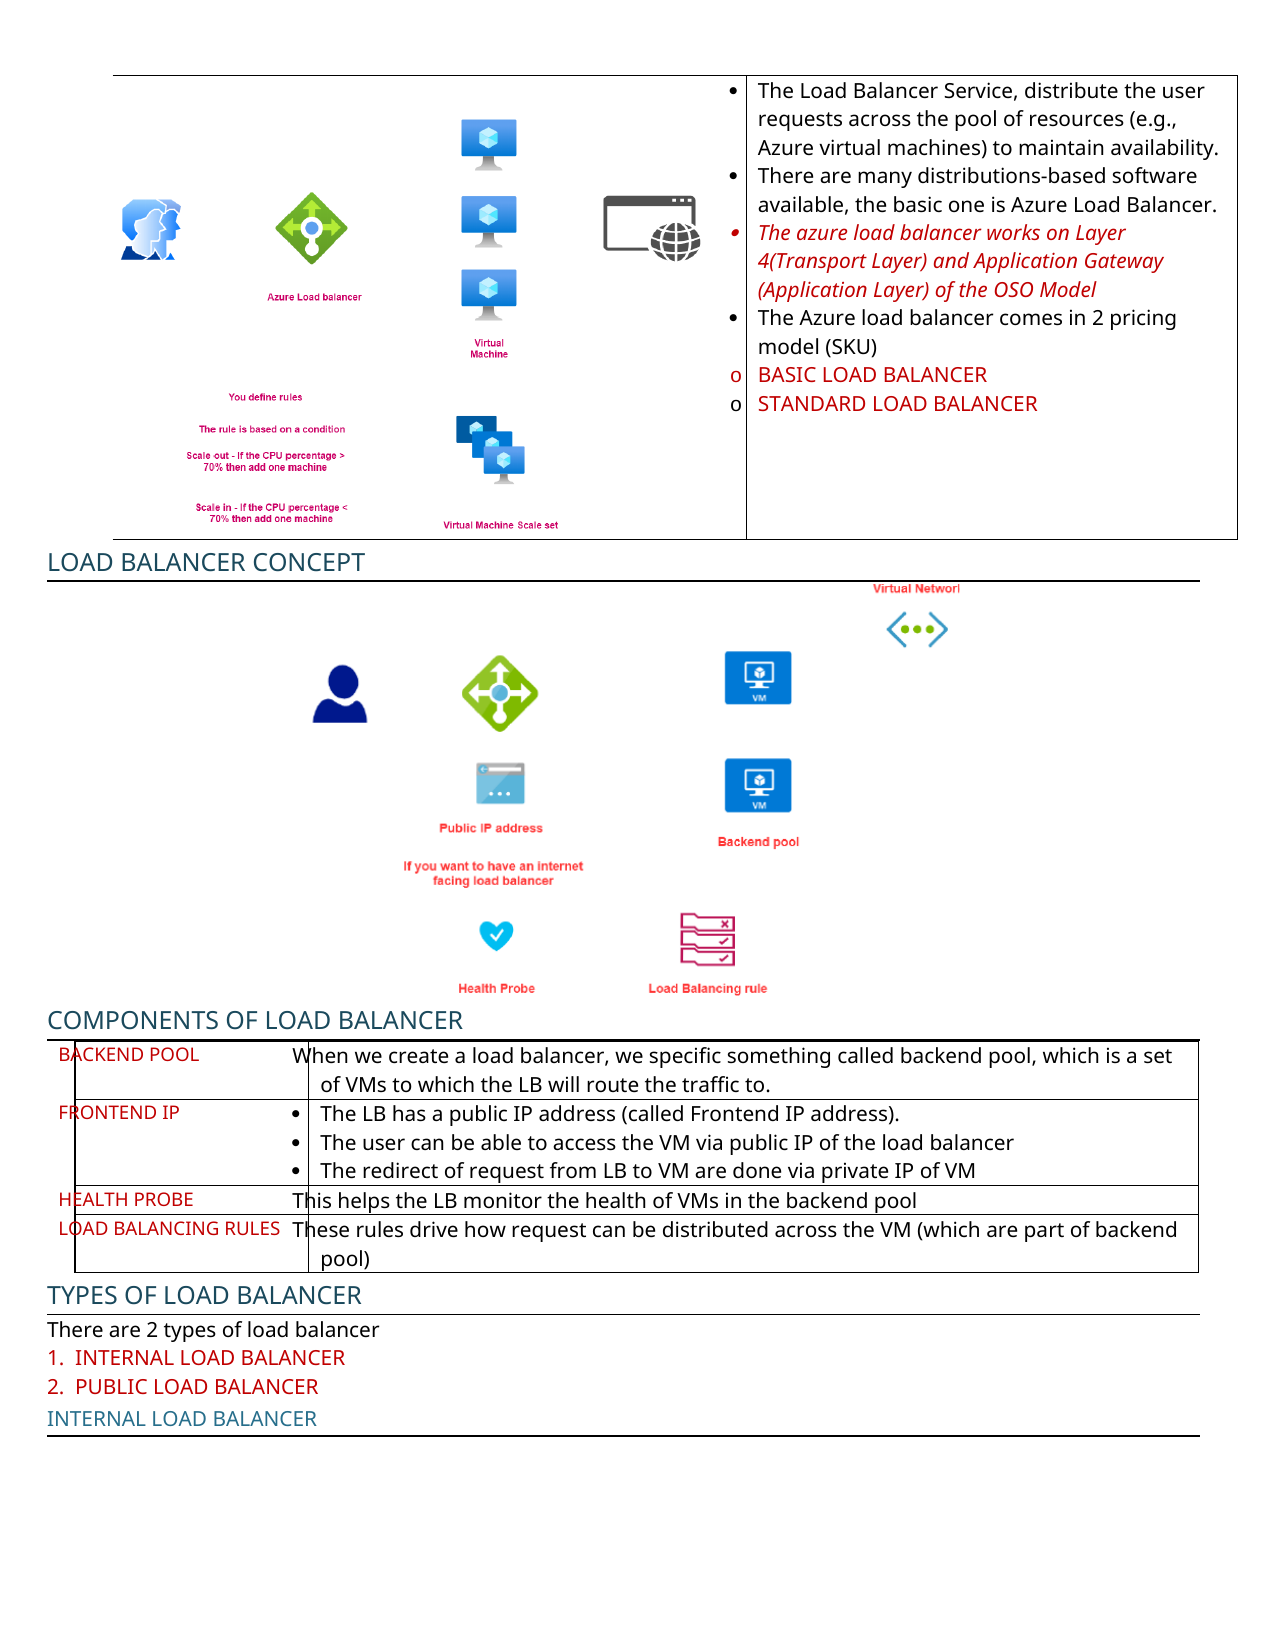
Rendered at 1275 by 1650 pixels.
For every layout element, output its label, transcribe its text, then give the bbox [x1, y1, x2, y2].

table_cell The LB has a public IP address (called Frontend IP address). The user can be able to access the VM via public IP of the load balancer The redirect of request from LB to VM are done via private IP of VM [309, 1100, 1198, 1185]
table_cell FRONTEND IP [76, 1100, 308, 1185]
table_header When we create a load balancer, we specific something called backend pool, which is a set of VMs to which the LB will route the traffic to. [309, 1042, 1198, 1098]
table_header The Load Balancer Service, distribute the user requests across the pool of resources (e.g., Azure virtual machines) to maintain availability. There are many distributions-based software available, the basic one is Azure Load Balancer. The azure load balancer works on Layer 4(Transport Layer) and Application Gateway (Application Layer) of the OSO Model The Azure load balancer comes in 2 pricing model (SKU) BASIC LOAD BALANCER STANDARD LOAD BALANCER [747, 76, 1237, 539]
table_cell LOAD BALANCING RULES [76, 1215, 308, 1272]
text There are 2 types of load balancer [47, 1315, 1200, 1343]
subtitle COMPONENTS OF LOAD BALANCER [47, 1003, 1200, 1039]
list INTERNAL LOAD BALANCER [47, 1343, 1200, 1372]
table_cell These rules drive how request can be distributed across the VM (which are part of backend pool) [309, 1215, 1198, 1272]
picture [287, 582, 960, 999]
table_cell HEALTH PROBE [76, 1186, 308, 1214]
subtitle INTERNAL LOAD BALANCER [47, 1404, 1200, 1435]
subtitle LOAD BALANCER CONCEPT [47, 544, 1200, 580]
table_header BACKEND POOL [76, 1042, 308, 1098]
table_header [708, 76, 746, 539]
subtitle TYPES OF LOAD BALANCER [47, 1277, 1200, 1314]
table_cell This helps the LB monitor the health of VMs in the backend pool [309, 1186, 1198, 1214]
picture [113, 76, 708, 539]
list PUBLIC LOAD BALANCER [47, 1372, 1200, 1400]
